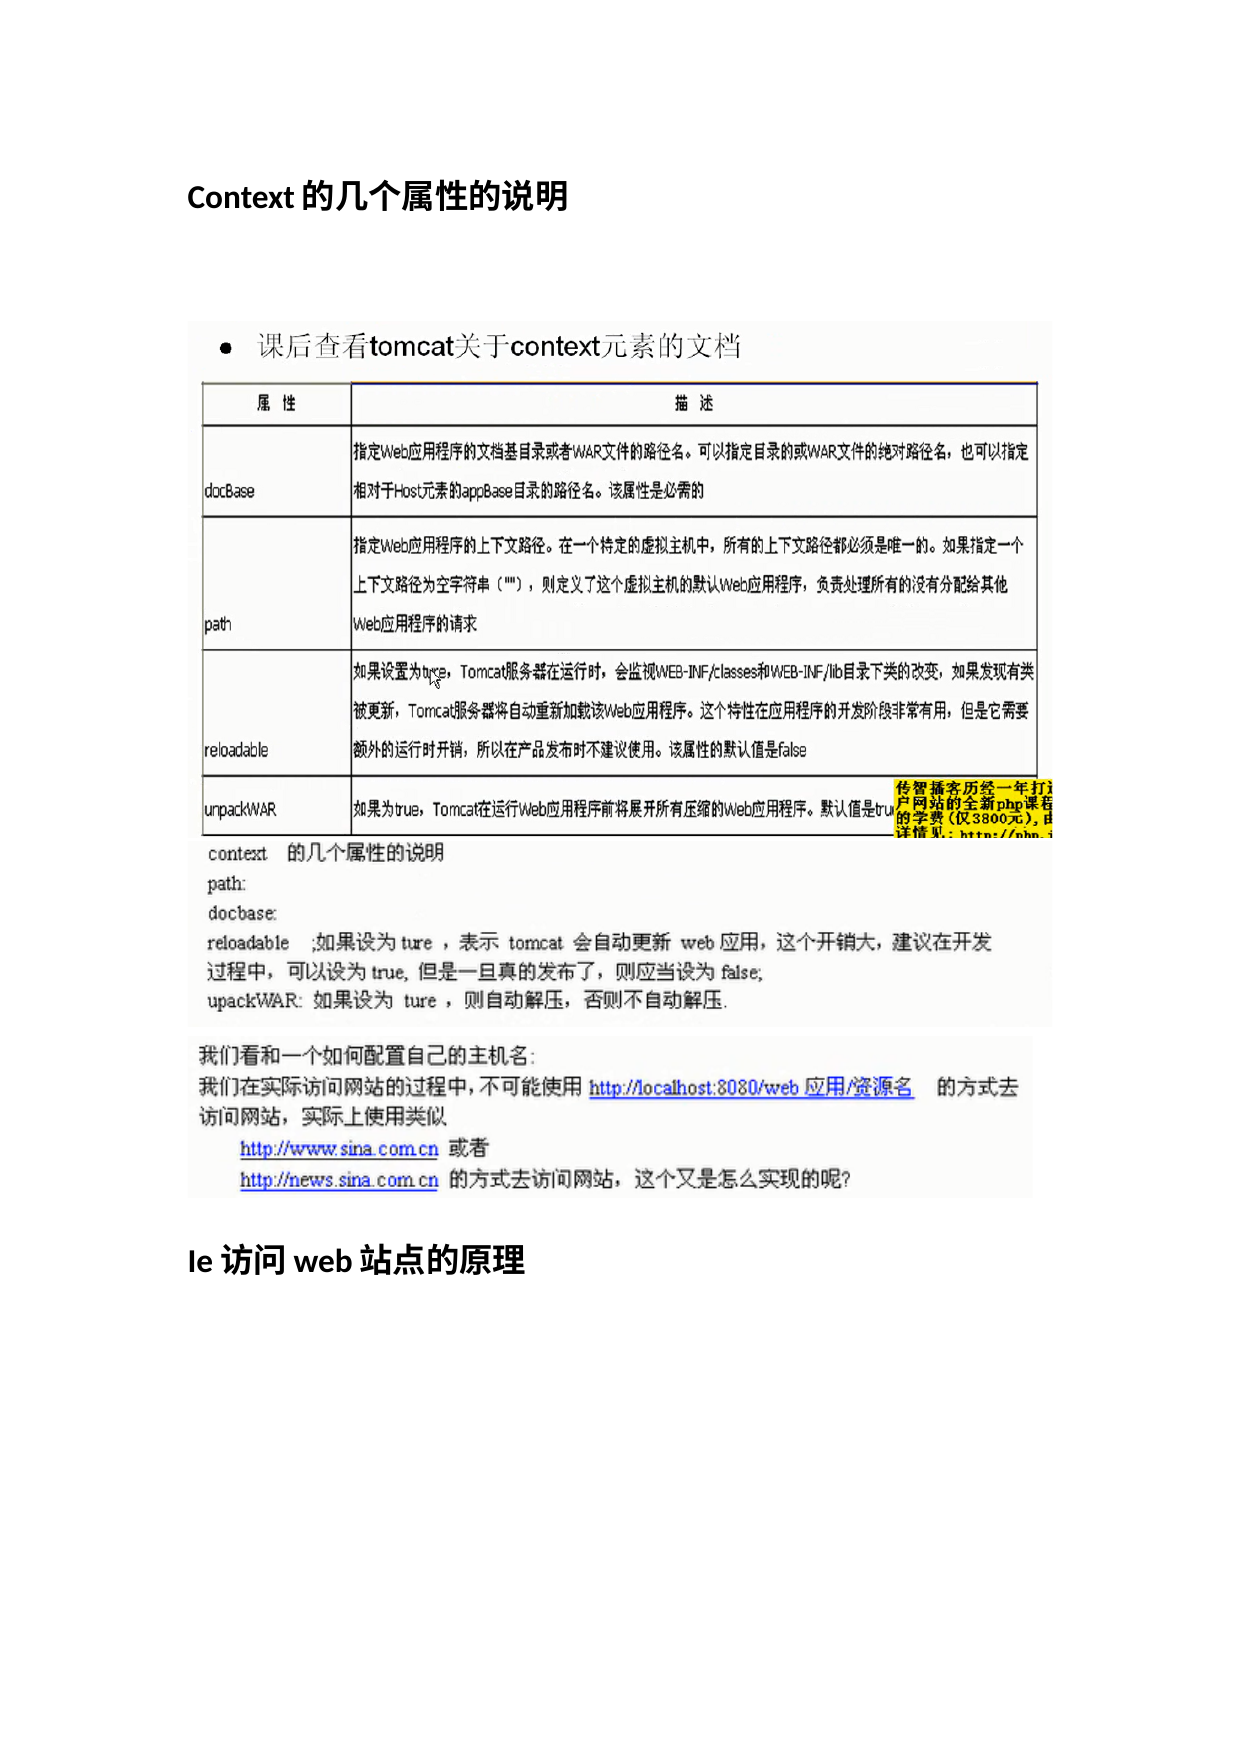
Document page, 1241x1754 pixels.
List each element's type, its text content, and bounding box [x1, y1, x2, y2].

subtitle Ie访问web站点的原理 [187, 1226, 1053, 1291]
picture [187, 1036, 1033, 1198]
picture [187, 321, 1053, 838]
subtitle Context的几个属性的说明 [187, 162, 1053, 227]
picture [187, 841, 1053, 1027]
